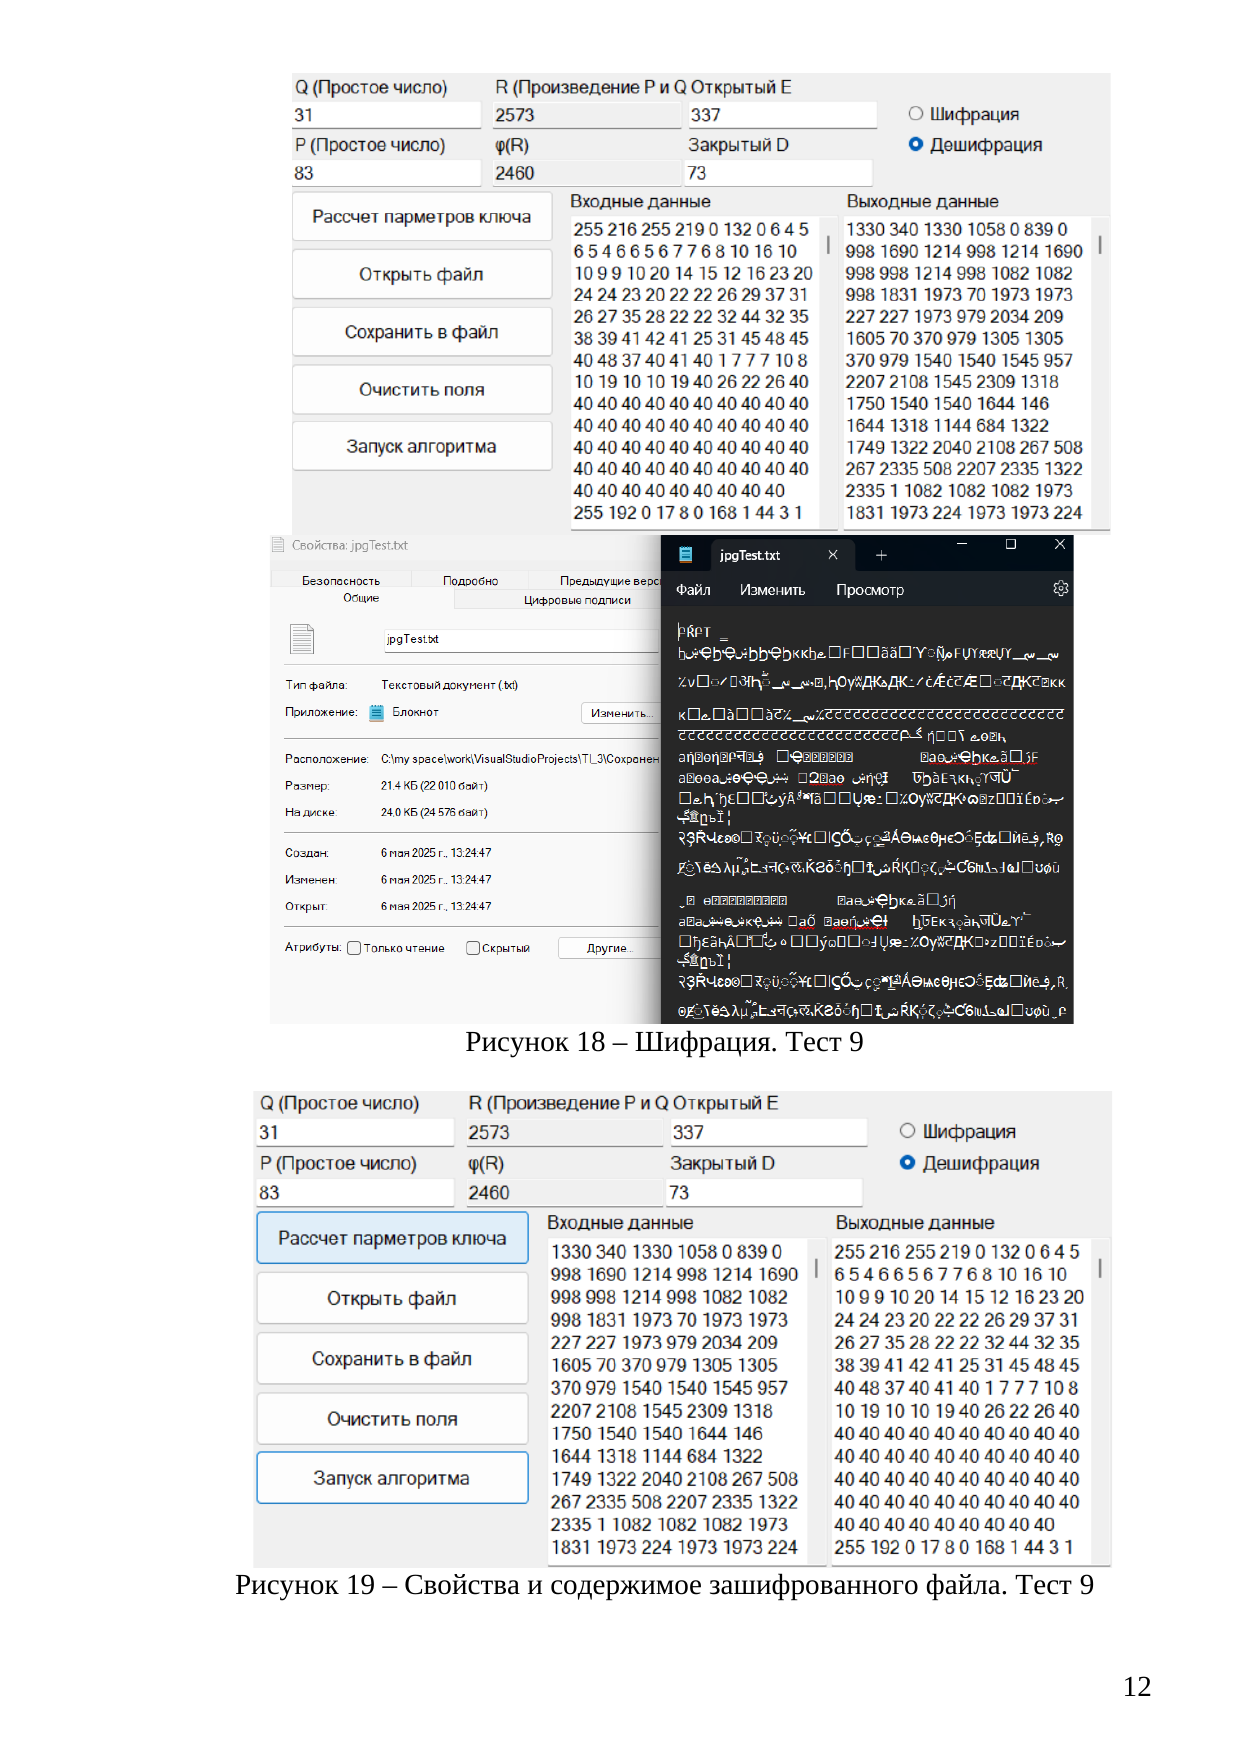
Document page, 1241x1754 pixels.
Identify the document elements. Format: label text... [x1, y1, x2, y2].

picture [253, 1091, 1113, 1568]
text Рисунок 19 – Свойства и содержимое зашифрованного файла. Тест 9 [177, 1567, 1152, 1601]
picture [269, 73, 1111, 1024]
text Рисунок 18 – Шифрация. Тест 9 [177, 1024, 1152, 1057]
